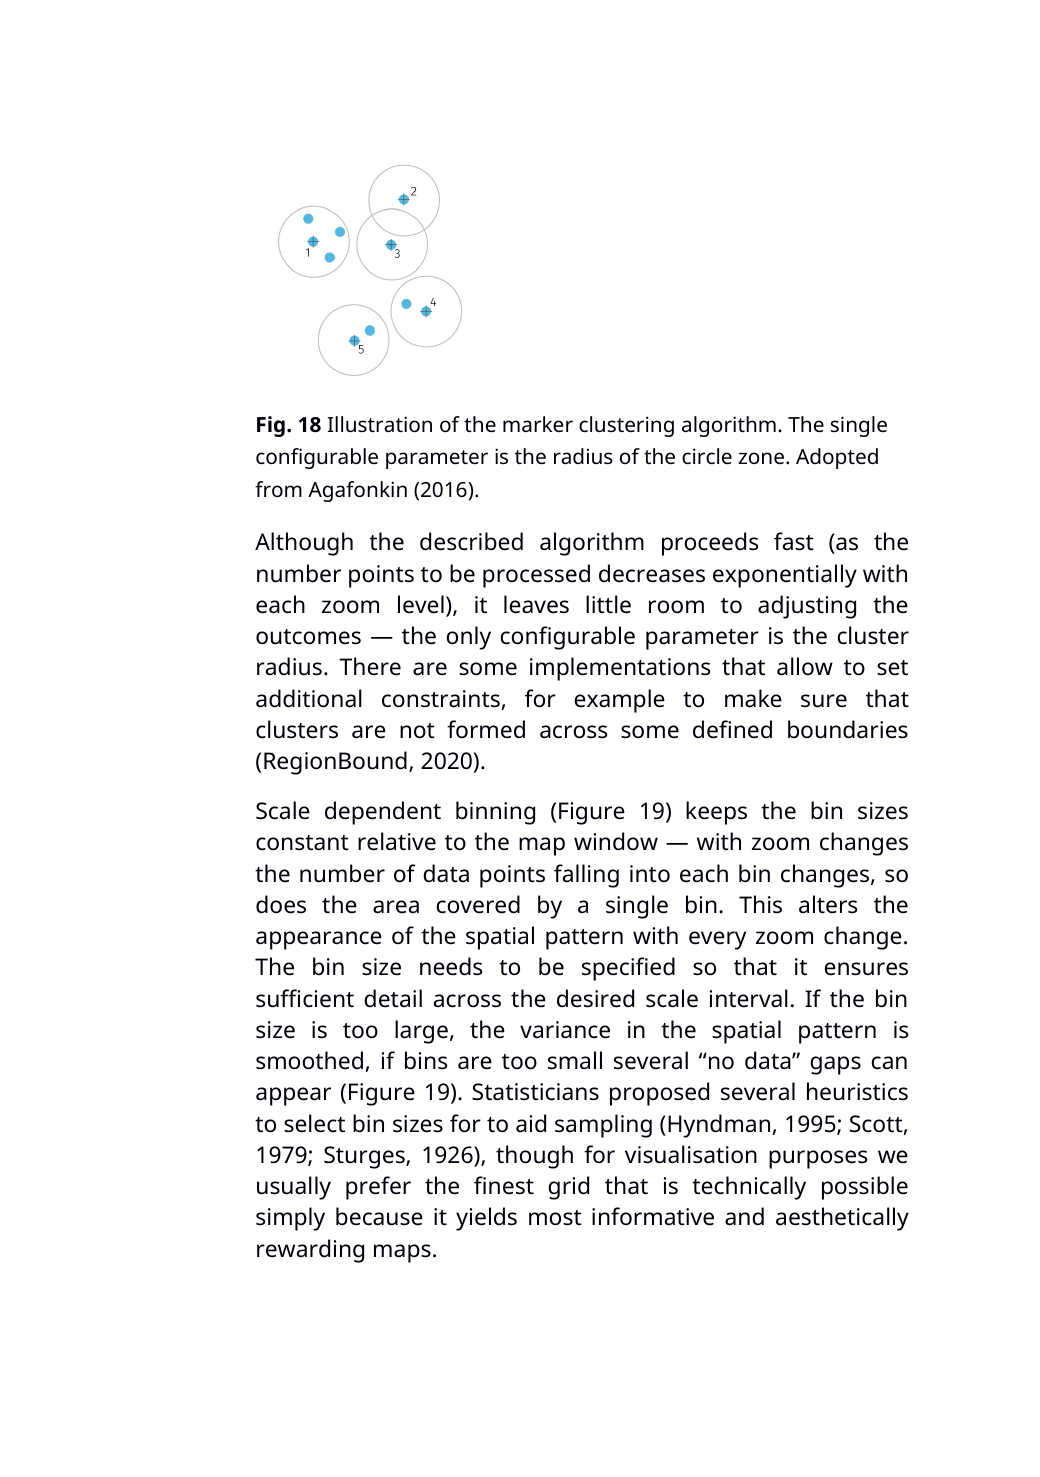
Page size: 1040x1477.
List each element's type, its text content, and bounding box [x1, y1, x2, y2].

picture [255, 150, 494, 389]
text Scale dependent binning (Figure 19) keeps the bin sizes constant relative to the map window — with zoom changes the number of data points falling into each bin changes, so does the area covered by a single bin. This alters the appearance of the spatial pattern with every zoom change. The bin size needs to be specified so that it ensures sufficient detail across the desired scale interval. If the bin size is too large, the variance in the spatial pattern is smoothed, if bins are too small several “no data” gaps can appear (Figure 19). Statisticians proposed several heuristics to select bin sizes for to aid sampling (Hyndman, 1995; Scott, 1979; Sturges, 1926), though for visualisation purposes we usually prefer the finest grid that is technically possible simply because it yields most informative and aesthetically rewarding maps. [255, 795, 910, 1264]
text Although the described algorithm proceeds fast (as the number points to be processed decreases exponentially with each zoom level), it leaves little room to adjusting the outcomes — the only configurable parameter is the cluster radius. There are some implementations that allow to set additional constraints, for example to make sure that clusters are not formed across some defined boundaries (RegionBound, 2020). [255, 526, 910, 776]
text Fig. 18 Illustration of the marker clustering algorithm. The single configurable parameter is the radius of the circle zone. Adopted from Agafonkin (2016). [255, 410, 910, 503]
